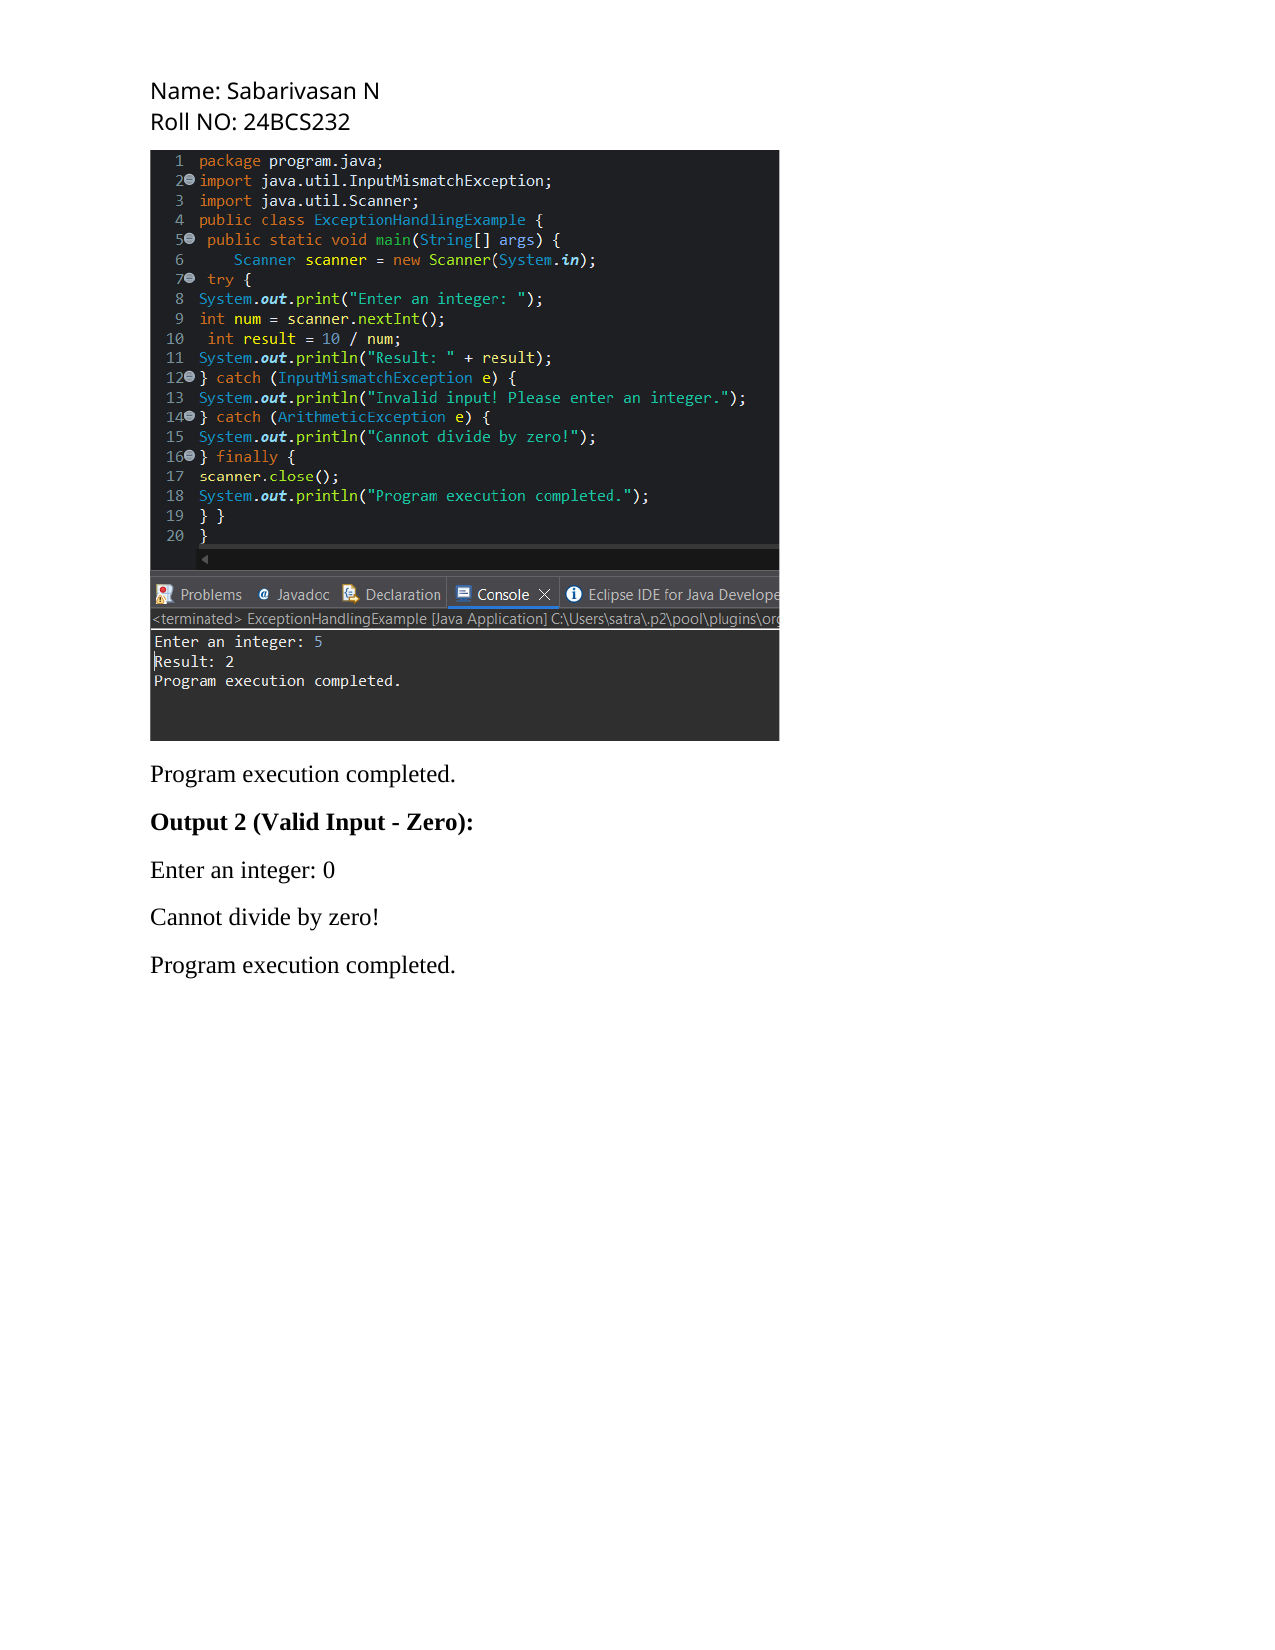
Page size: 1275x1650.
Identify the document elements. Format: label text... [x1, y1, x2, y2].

text Program execution completed. [150, 950, 1125, 979]
text Program execution completed. [150, 759, 1125, 788]
text Cannot divide by zero! [150, 902, 1125, 931]
text Output 2 (Valid Input - Zero): [150, 807, 1125, 836]
text Enter an integer: 0 [150, 855, 1125, 883]
picture [150, 150, 780, 741]
